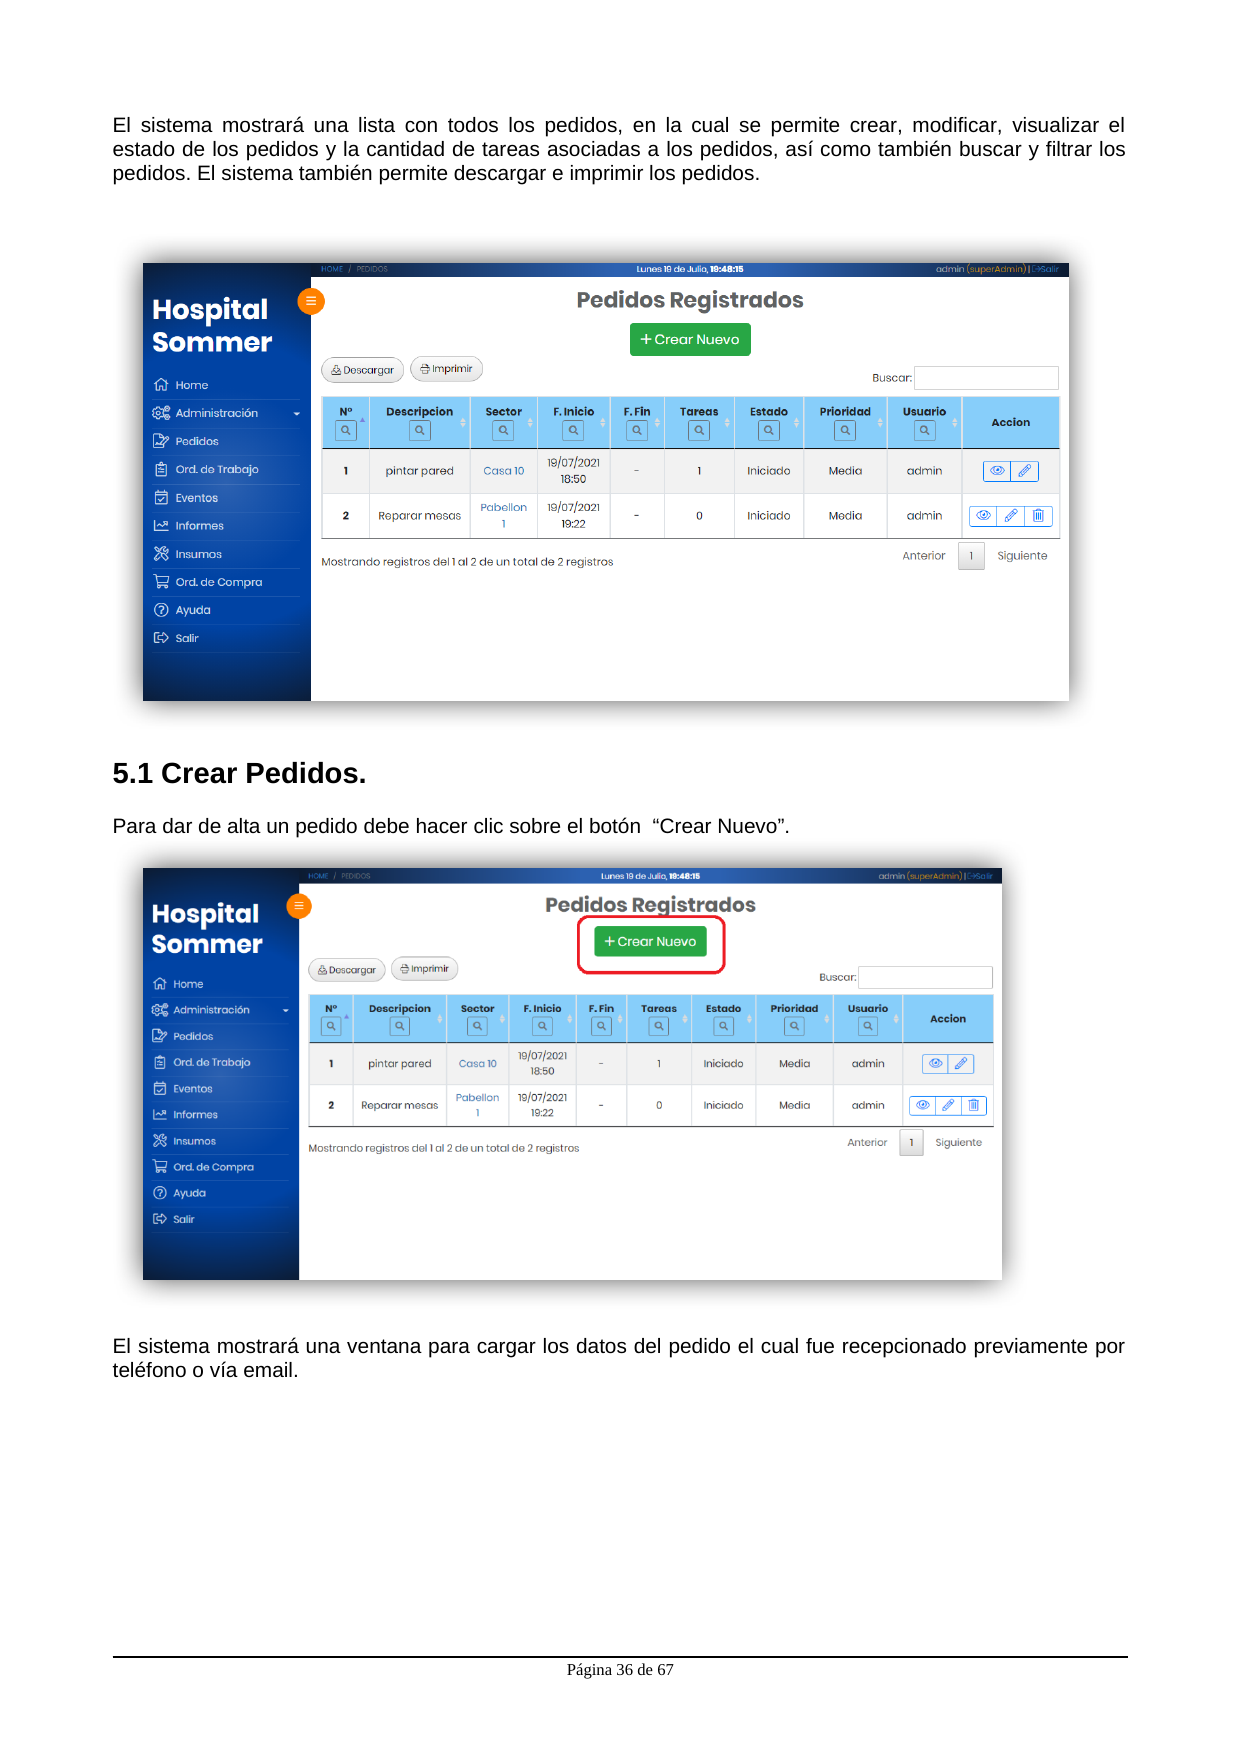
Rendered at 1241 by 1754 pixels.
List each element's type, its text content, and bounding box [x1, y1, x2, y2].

text El sistema mostrará una ventana para cargar los datos del pedido el cual fue recepcionado previamente por teléfono o vía email. [112, 1334, 1128, 1382]
text 5.1 Crear Pedidos. [112, 756, 1128, 790]
picture [143, 868, 1002, 1280]
text El sistema mostrará una lista con todos los pedidos, en la cual se permite crear, modificar, visualizar el estado de los pedidos y la cantidad de tareas asociadas a los pedidos, así como también buscar y filtrar los pedidos. El sistema también permite descargar e imprimir los pedidos. [112, 112, 1128, 184]
picture [143, 263, 1069, 701]
